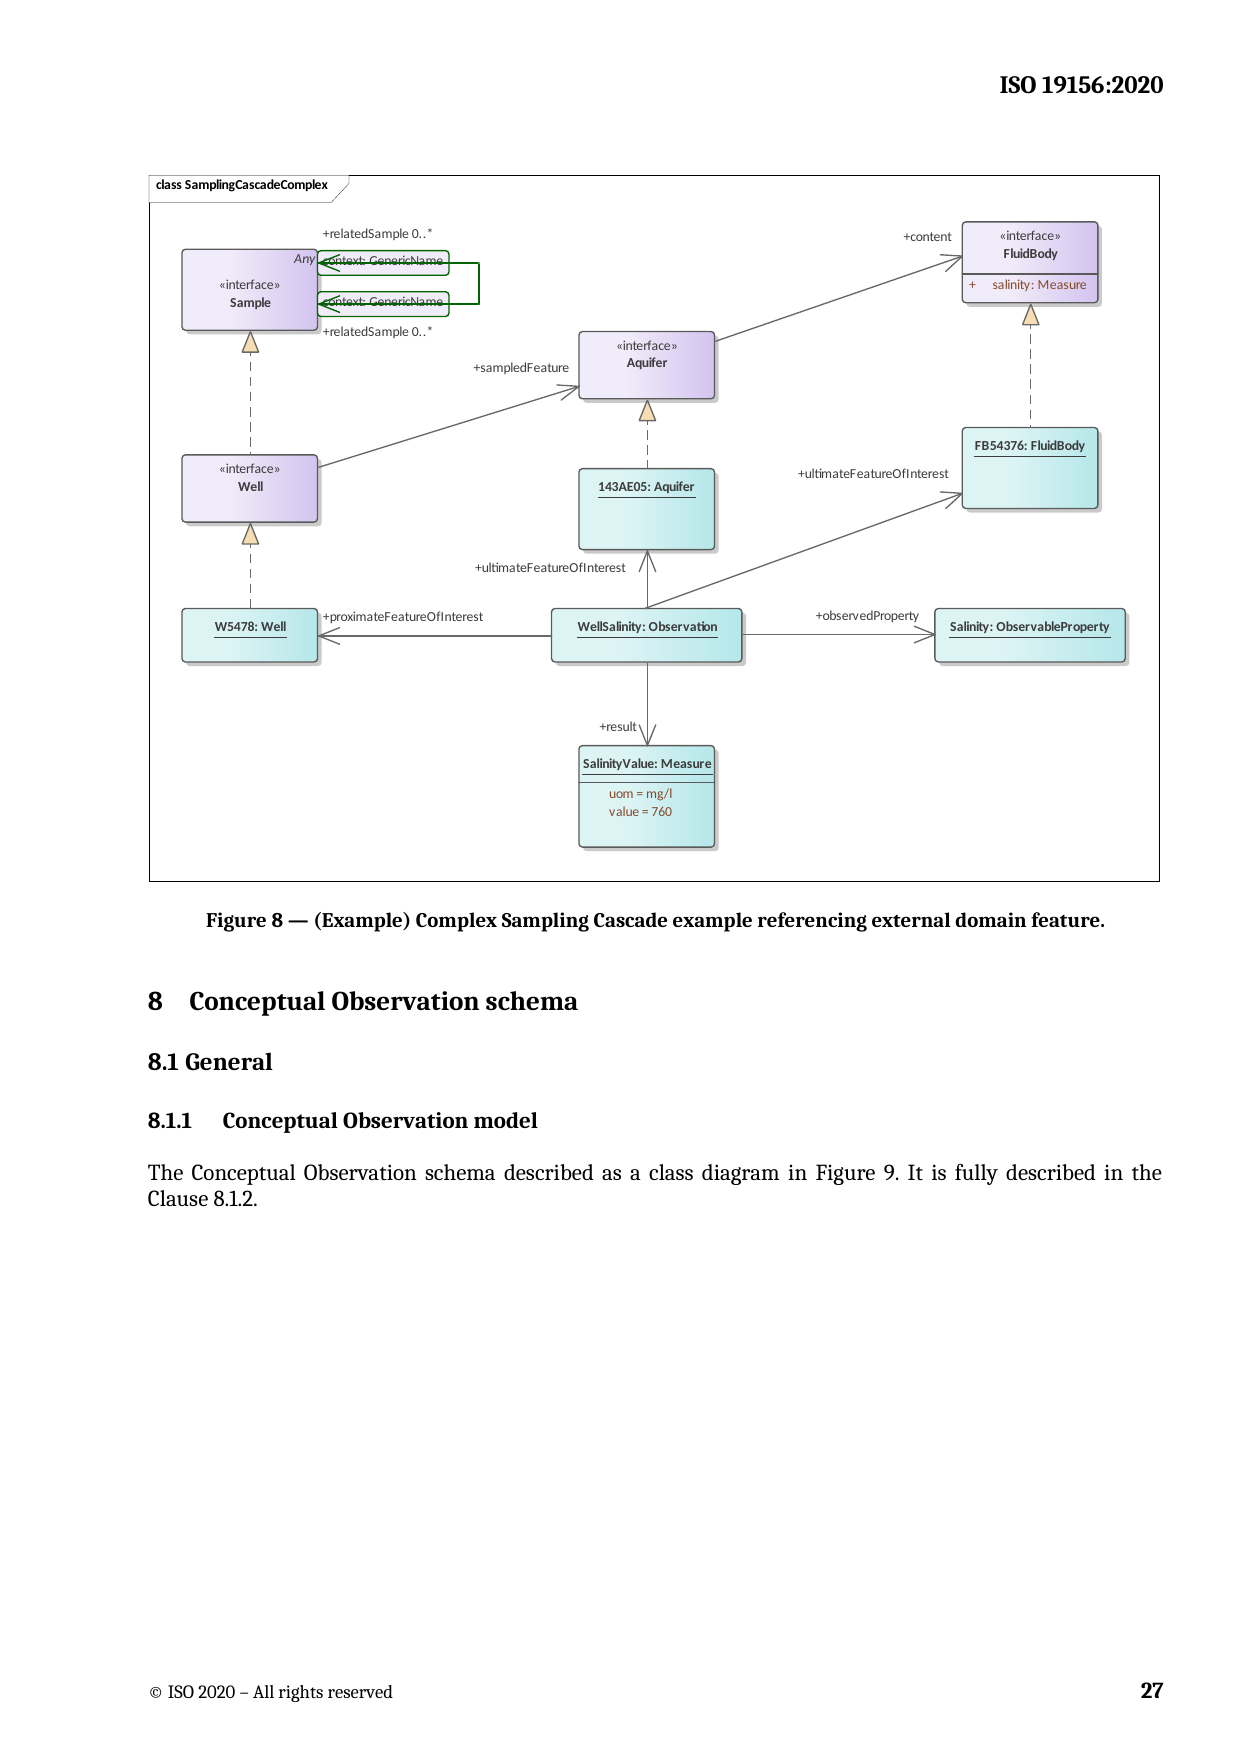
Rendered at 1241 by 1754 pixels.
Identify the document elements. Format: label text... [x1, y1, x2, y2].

text The Conceptual Observation schema described as a class diagram in Figure 9. It is fully described in the Clause 8.1.2. [148, 1159, 1163, 1212]
text Figure 8 — (Example) Complex Sampling Cascade example referencing external domain feature. [148, 908, 1163, 933]
subtitle Conceptual Observation model [148, 1108, 1163, 1134]
subtitle Conceptual Observation schema [148, 986, 1163, 1017]
subtitle General [148, 1048, 1163, 1077]
